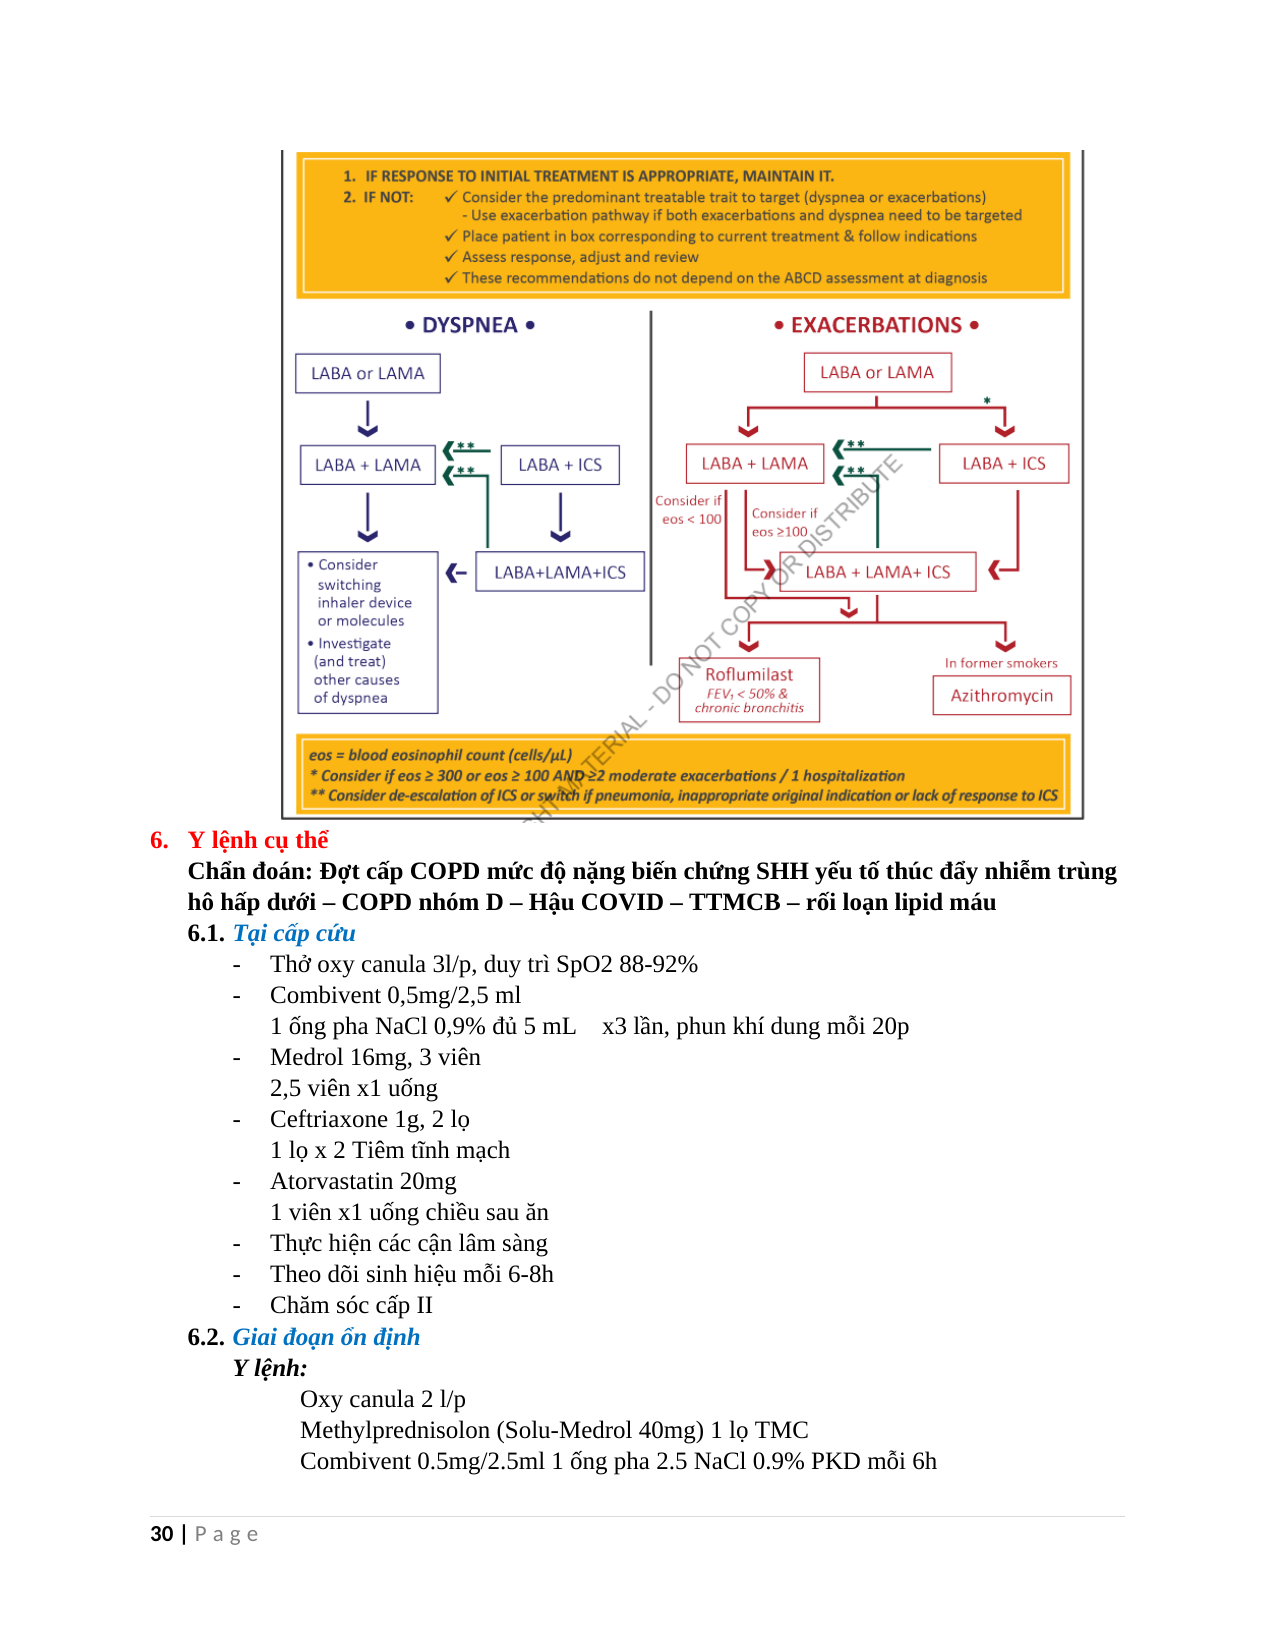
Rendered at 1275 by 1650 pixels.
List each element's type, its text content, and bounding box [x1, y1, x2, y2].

list Medrol 16mg, 3 viên [232, 1042, 1125, 1071]
list Y lệnh: [232, 1353, 1125, 1381]
list 1 ống pha NaCl 0,9% đủ 5 mL x3 lần, phun khí dung mỗi 20p [270, 1011, 1125, 1040]
list Ceftriaxone 1g, 2 lọ [232, 1104, 1125, 1133]
list Atorvastatin 20mg [232, 1166, 1125, 1195]
list Thở oxy canula 3l/p, duy trì SpO2 88-92% [232, 949, 1125, 978]
list Chẩn đoán: Đợt cấp COPD mức độ nặng biến chứng SHH yếu tố thúc đẩy nhiễm trùng hô hấp dưới – COPD nhóm D – Hậu COVID – TTMCB – rối loạn lipid máu [187, 856, 1125, 916]
list Y lệnh cụ thể [150, 825, 1125, 854]
list Combivent 0.5mg/2.5ml 1 ống pha 2.5 NaCl 0.9% PKD mỗi 6h [232, 1446, 1125, 1474]
list Methylprednisolon (Solu-Medrol 40mg) 1 lọ TMC [232, 1415, 1125, 1443]
list Chăm sóc cấp II [232, 1291, 1125, 1319]
list Thực hiện các cận lâm sàng [232, 1228, 1125, 1257]
list Combivent 0,5mg/2,5 ml [232, 980, 1125, 1009]
list Theo dõi sinh hiệu mỗi 6-8h [232, 1259, 1125, 1288]
list Giai đoạn ổn định [187, 1322, 1125, 1350]
list Oxy canula 2 l/p [232, 1384, 1125, 1412]
list 1 lọ x 2 Tiêm tĩnh mạch [270, 1135, 1125, 1164]
list 2,5 viên x1 uống [270, 1073, 1125, 1102]
list Tại cấp cứu [187, 918, 1125, 947]
list 1 viên x1 uống chiều sau ăn [270, 1197, 1125, 1226]
picture [277, 150, 1102, 823]
